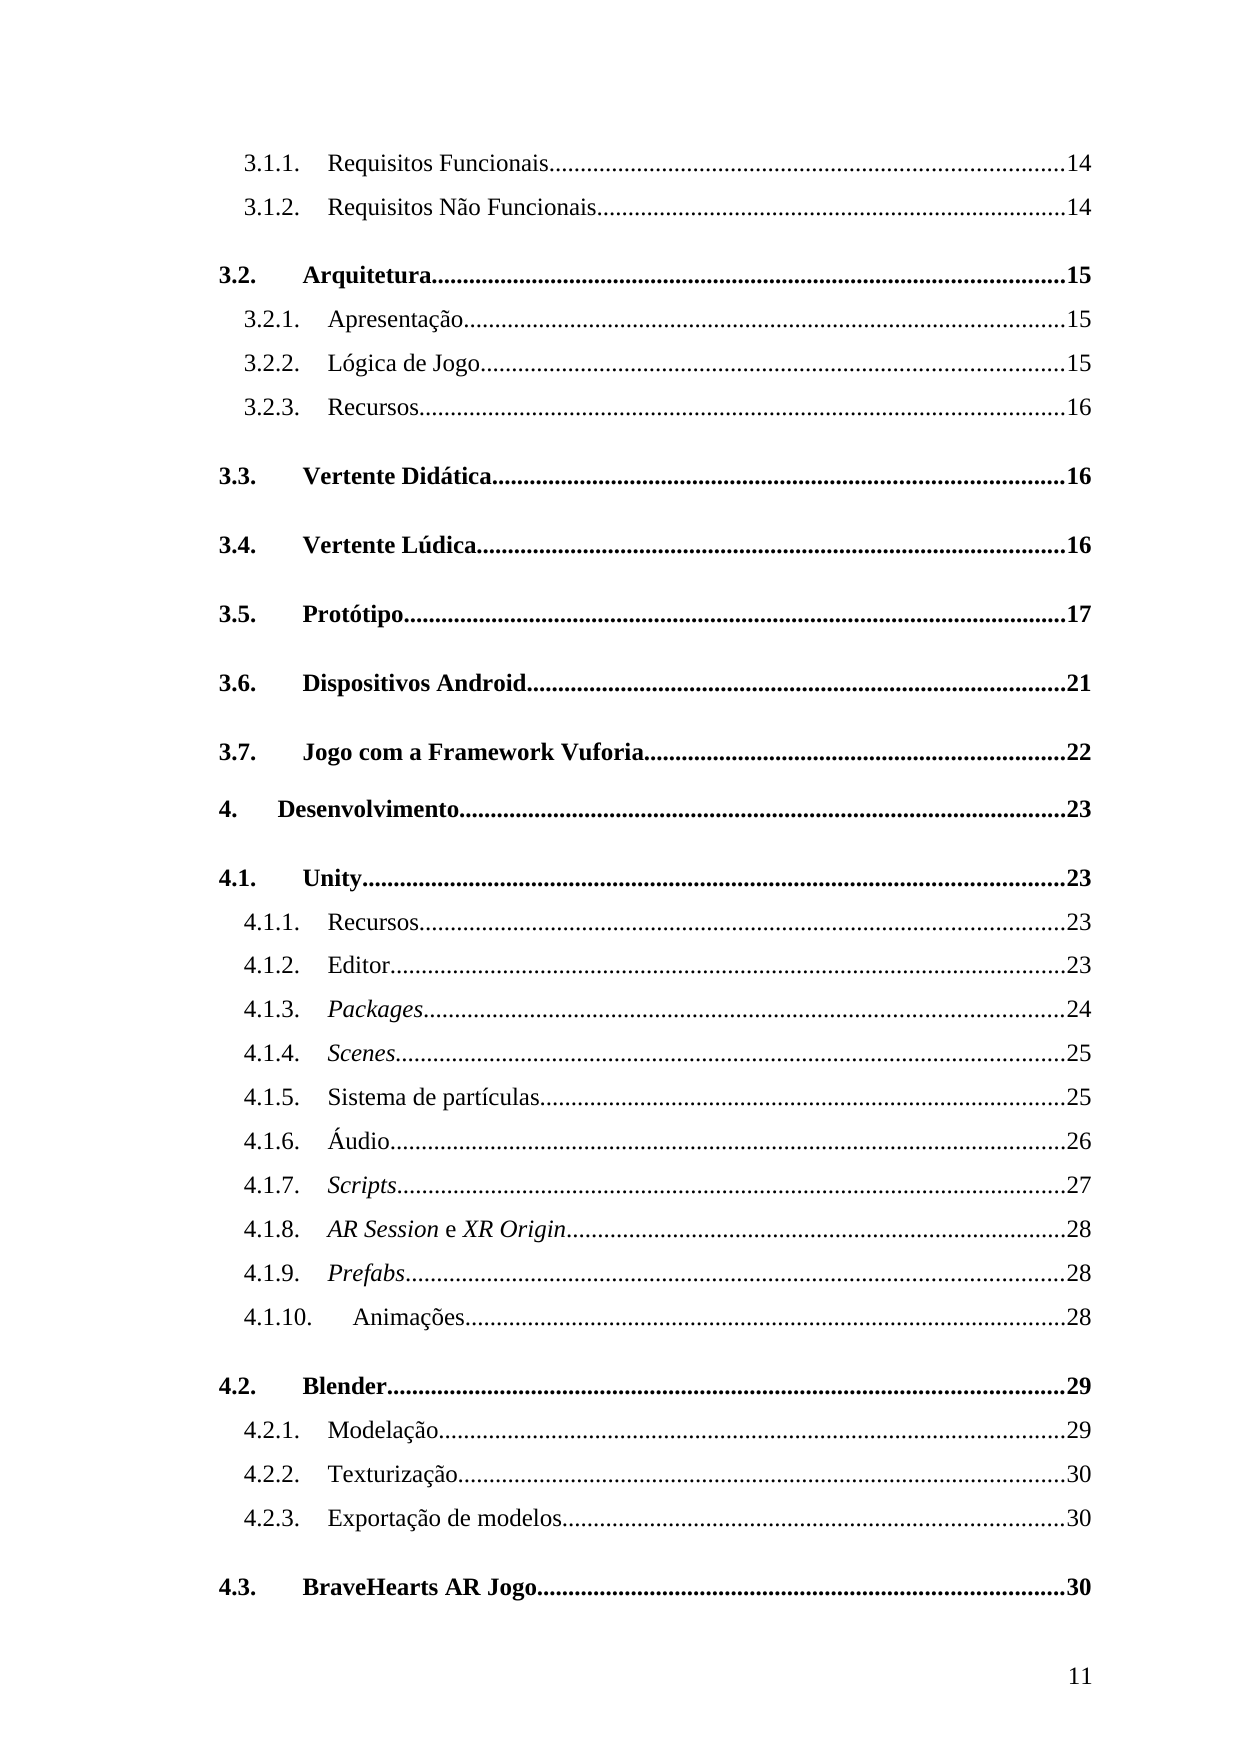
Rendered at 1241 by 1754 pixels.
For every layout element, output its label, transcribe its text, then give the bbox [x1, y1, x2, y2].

text 4.1.8. AR Session e XR Origin 28 [202, 1214, 1092, 1243]
text 4.3. BraveHearts AR Jogo 30 [177, 1572, 1092, 1601]
text 4.1.2. Editor 23 [202, 951, 1092, 979]
text 4.2.2. Texturização 30 [202, 1459, 1092, 1488]
text 3.1.2. Requisitos Não Funcionais 14 [202, 192, 1092, 220]
text 4.2. Blender 29 [177, 1371, 1092, 1400]
text 4.1.5. Sistema de partículas 25 [202, 1082, 1092, 1111]
text 4.1.4. Scenes 25 [202, 1038, 1092, 1067]
text 3.7. Jogo com a Framework Vuforia 22 [177, 737, 1092, 766]
text 4.2.3. Exportação de modelos 30 [202, 1503, 1092, 1532]
text 4.1.3. Packages 24 [202, 994, 1092, 1023]
text 4.1.7. Scripts 27 [202, 1170, 1092, 1199]
text 3.4. Vertente Lúdica 16 [177, 530, 1092, 559]
text 4.1.1. Recursos 23 [202, 907, 1092, 935]
text 3.2.1. Apresentação 15 [202, 304, 1092, 333]
text 4.1.9. Prefabs 28 [202, 1258, 1092, 1287]
text 3.2.3. Recursos 16 [202, 392, 1092, 421]
text 4.1. Unity 23 [177, 863, 1092, 891]
text 3.5. Protótipo 17 [177, 599, 1092, 628]
text 3.6. Dispositivos Android 21 [177, 668, 1092, 697]
text 3.2. Arquitetura 15 [177, 261, 1092, 289]
text 4.2.1. Modelação 29 [202, 1415, 1092, 1444]
text 4. Desenvolvimento 23 [177, 794, 1092, 822]
text 4.1.6. Áudio 26 [202, 1126, 1092, 1155]
text 4.1.10. Animações 28 [202, 1302, 1092, 1331]
text 3.1.1. Requisitos Funcionais 14 [202, 148, 1092, 176]
text 3.2.2. Lógica de Jogo 15 [202, 348, 1092, 377]
text 3.3. Vertente Didática 16 [177, 461, 1092, 490]
